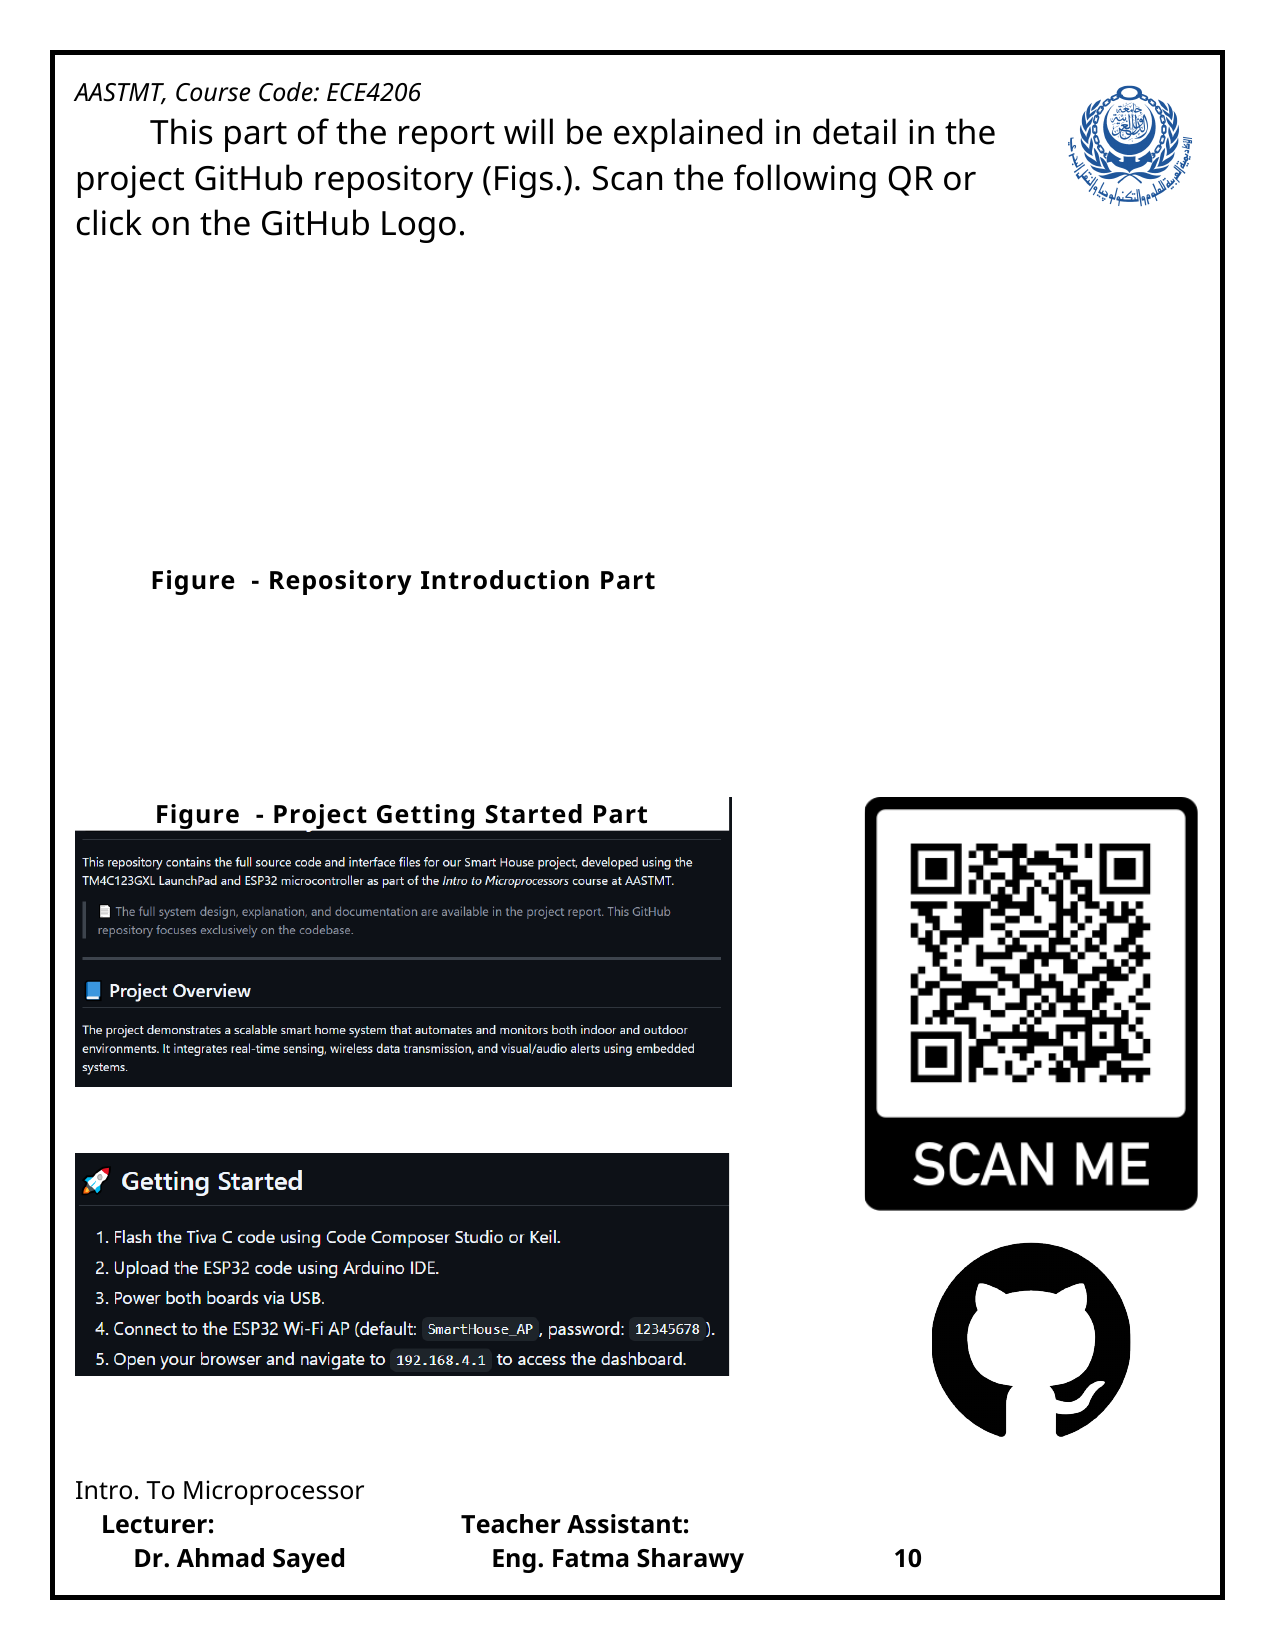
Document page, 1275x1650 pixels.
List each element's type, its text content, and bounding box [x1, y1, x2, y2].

picture [1059, 75, 1197, 109]
picture [864, 797, 1198, 1211]
picture [932, 1240, 1131, 1439]
text This part of the report will be explained in detail in the project GitHub repository (Figs.). Scan the following QR or click on the GitHub Logo. [75, 109, 1200, 245]
picture [75, 1153, 730, 1376]
picture [75, 797, 732, 1087]
